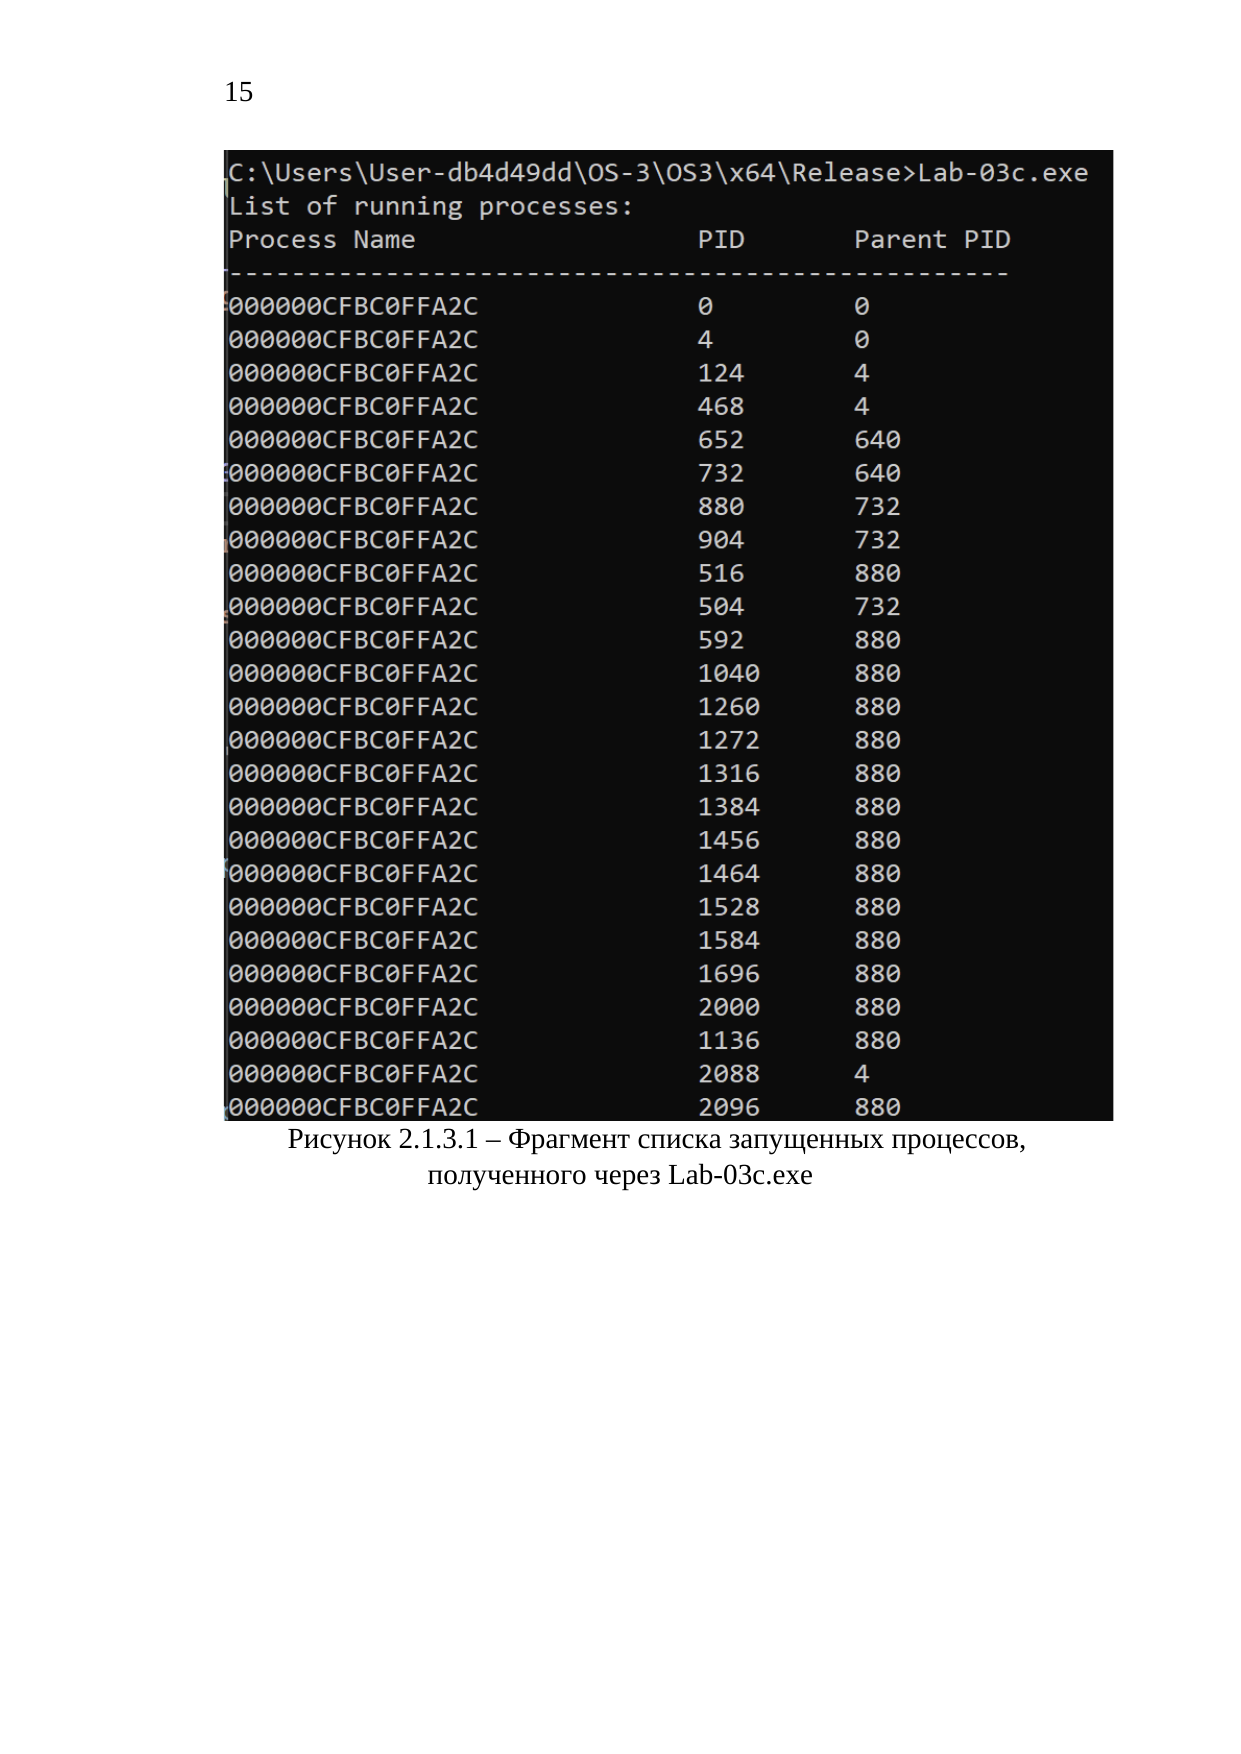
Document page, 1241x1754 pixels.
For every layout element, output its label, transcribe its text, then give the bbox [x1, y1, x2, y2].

text Рисунок 2.1.3.1 – Фрагмент списка запущенных процессов, полученного через Lab-03c.exe [150, 1121, 1090, 1191]
picture [223, 150, 1114, 1121]
